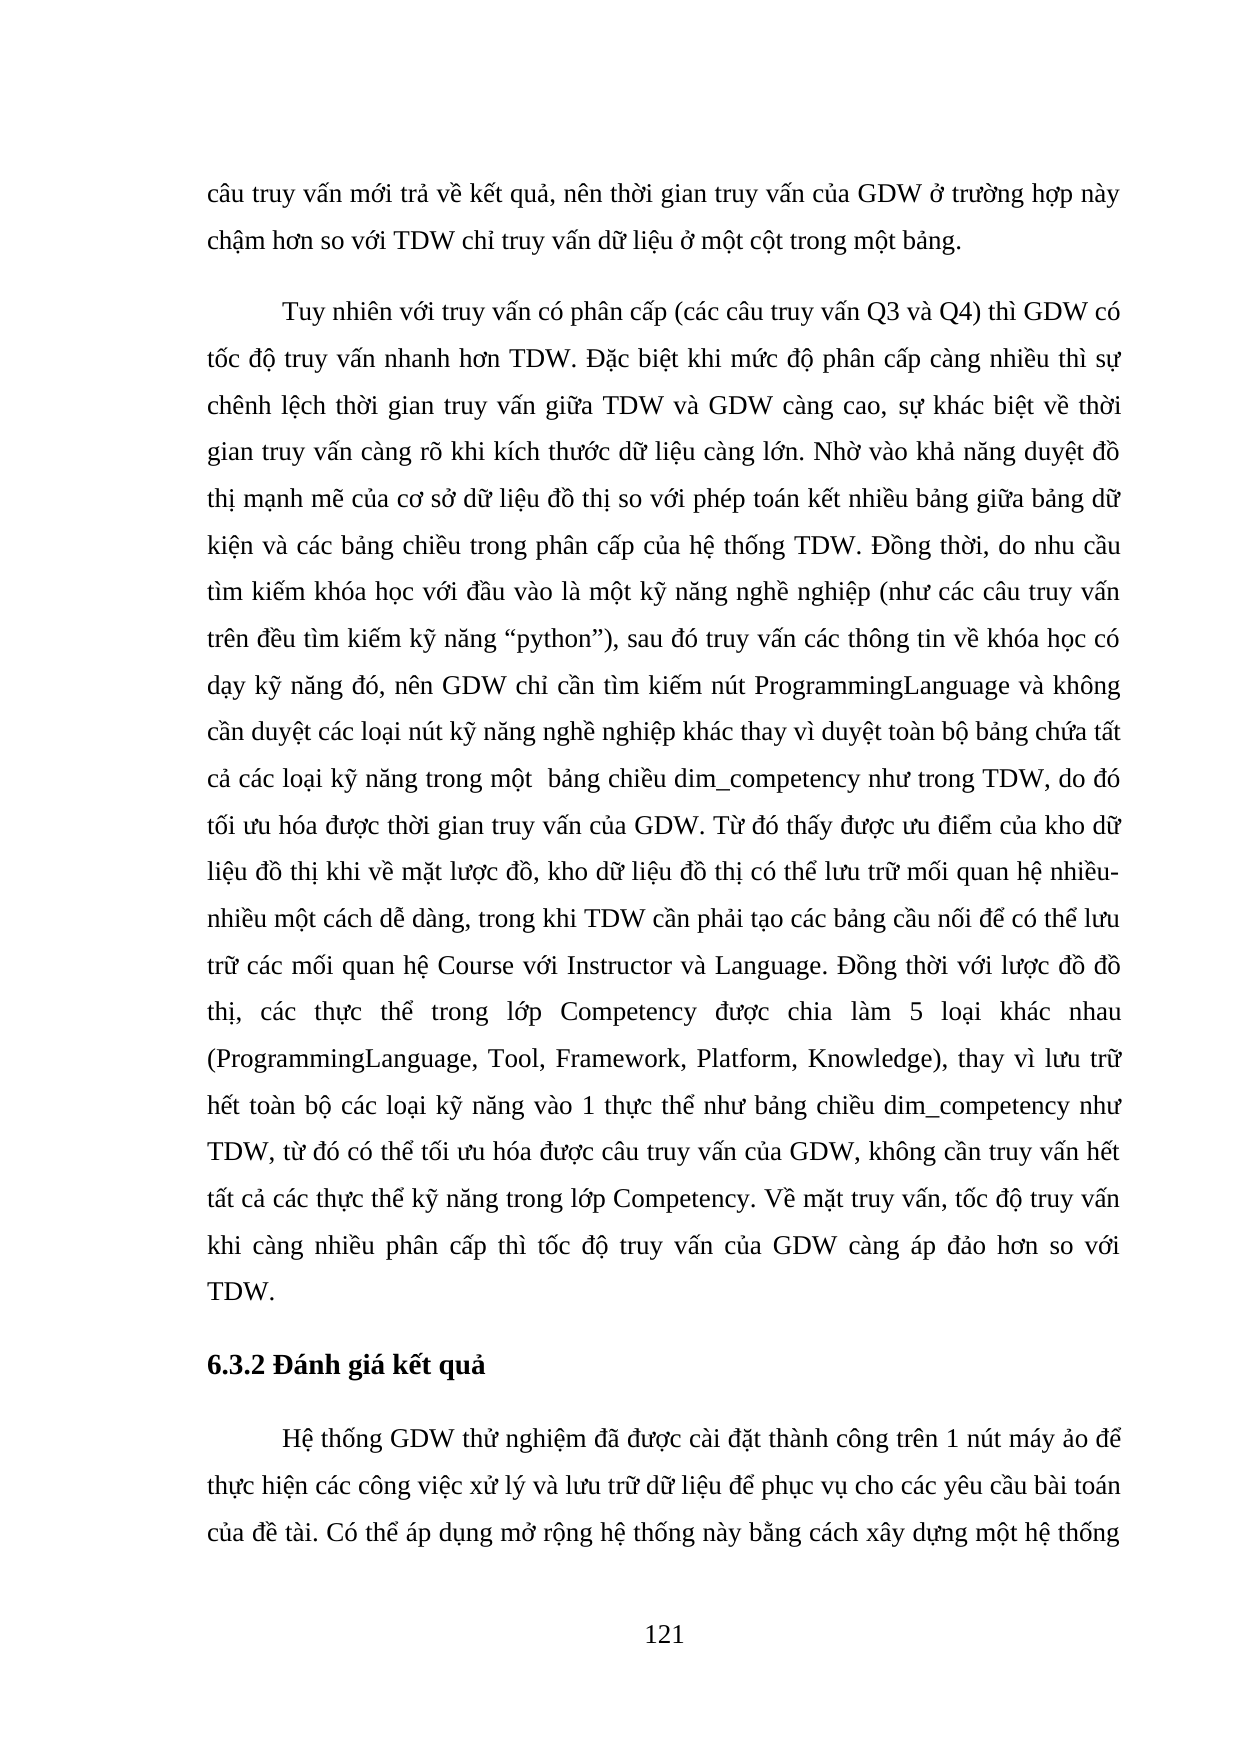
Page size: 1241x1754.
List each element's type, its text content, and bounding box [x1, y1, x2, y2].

text Tuy nhiên với truy vấn có phân cấp (các câu truy vấn Q3 và Q4) thì GDW có tốc độ truy vấn nhanh hơn TDW. Đặc biệt khi mức độ phân cấp càng nhiều thì sự chênh lệch thời gian truy vấn giữa TDW và GDW càng cao, sự khác biệt về thời gian truy vấn càng rõ khi kích thước dữ liệu càng lớn. Nhờ vào khả năng duyệt đồ thị mạnh mẽ của cơ sở dữ liệu đồ thị so với phép toán kết nhiều bảng giữa bảng dữ kiện và các bảng chiều trong phân cấp của hệ thống TDW. Đồng thời, do nhu cầu tìm kiếm khóa học với đầu vào là một kỹ năng nghề nghiệp (như các câu truy vấn trên đều tìm kiếm kỹ năng “python”), sau đó truy vấn các thông tin về khóa học có dạy kỹ năng đó, nên GDW chỉ cần tìm kiếm nút ProgrammingLanguage và không cần duyệt các loại nút kỹ năng nghề nghiệp khác thay vì duyệt toàn bộ bảng chứa tất cả các loại kỹ năng trong một bảng chiều dim_competency như trong TDW, do đó tối ưu hóa được thời gian truy vấn của GDW. Từ đó thấy được ưu điểm của kho dữ liệu đồ thị khi về mặt lược đồ, kho dữ liệu đồ thị có thể lưu trữ mối quan hệ nhiều-nhiều một cách dễ dàng, trong khi TDW cần phải tạo các bảng cầu nối để có thể lưu trữ các mối quan hệ Course với Instructor và Language. Đồng thời với lược đồ đồ thị, các thực thể trong lớp Competency được chia làm 5 loại khác nhau (ProgrammingLanguage, Tool, Framework, Platform, Knowledge), thay vì lưu trữ hết toàn bộ các loại kỹ năng vào 1 thực thể như bảng chiều dim_competency như TDW, từ đó có thể tối ưu hóa được câu truy vấn của GDW, không cần truy vấn hết tất cả các thực thể kỹ năng trong lớp Competency. Về mặt truy vấn, tốc độ truy vấn khi càng nhiều phân cấp thì tốc độ truy vấn của GDW càng áp đảo hơn so với TDW. [207, 296, 1122, 1307]
subtitle Đánh giá kết quả [207, 1347, 1122, 1381]
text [207, 1422, 1122, 1547]
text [207, 177, 1122, 255]
